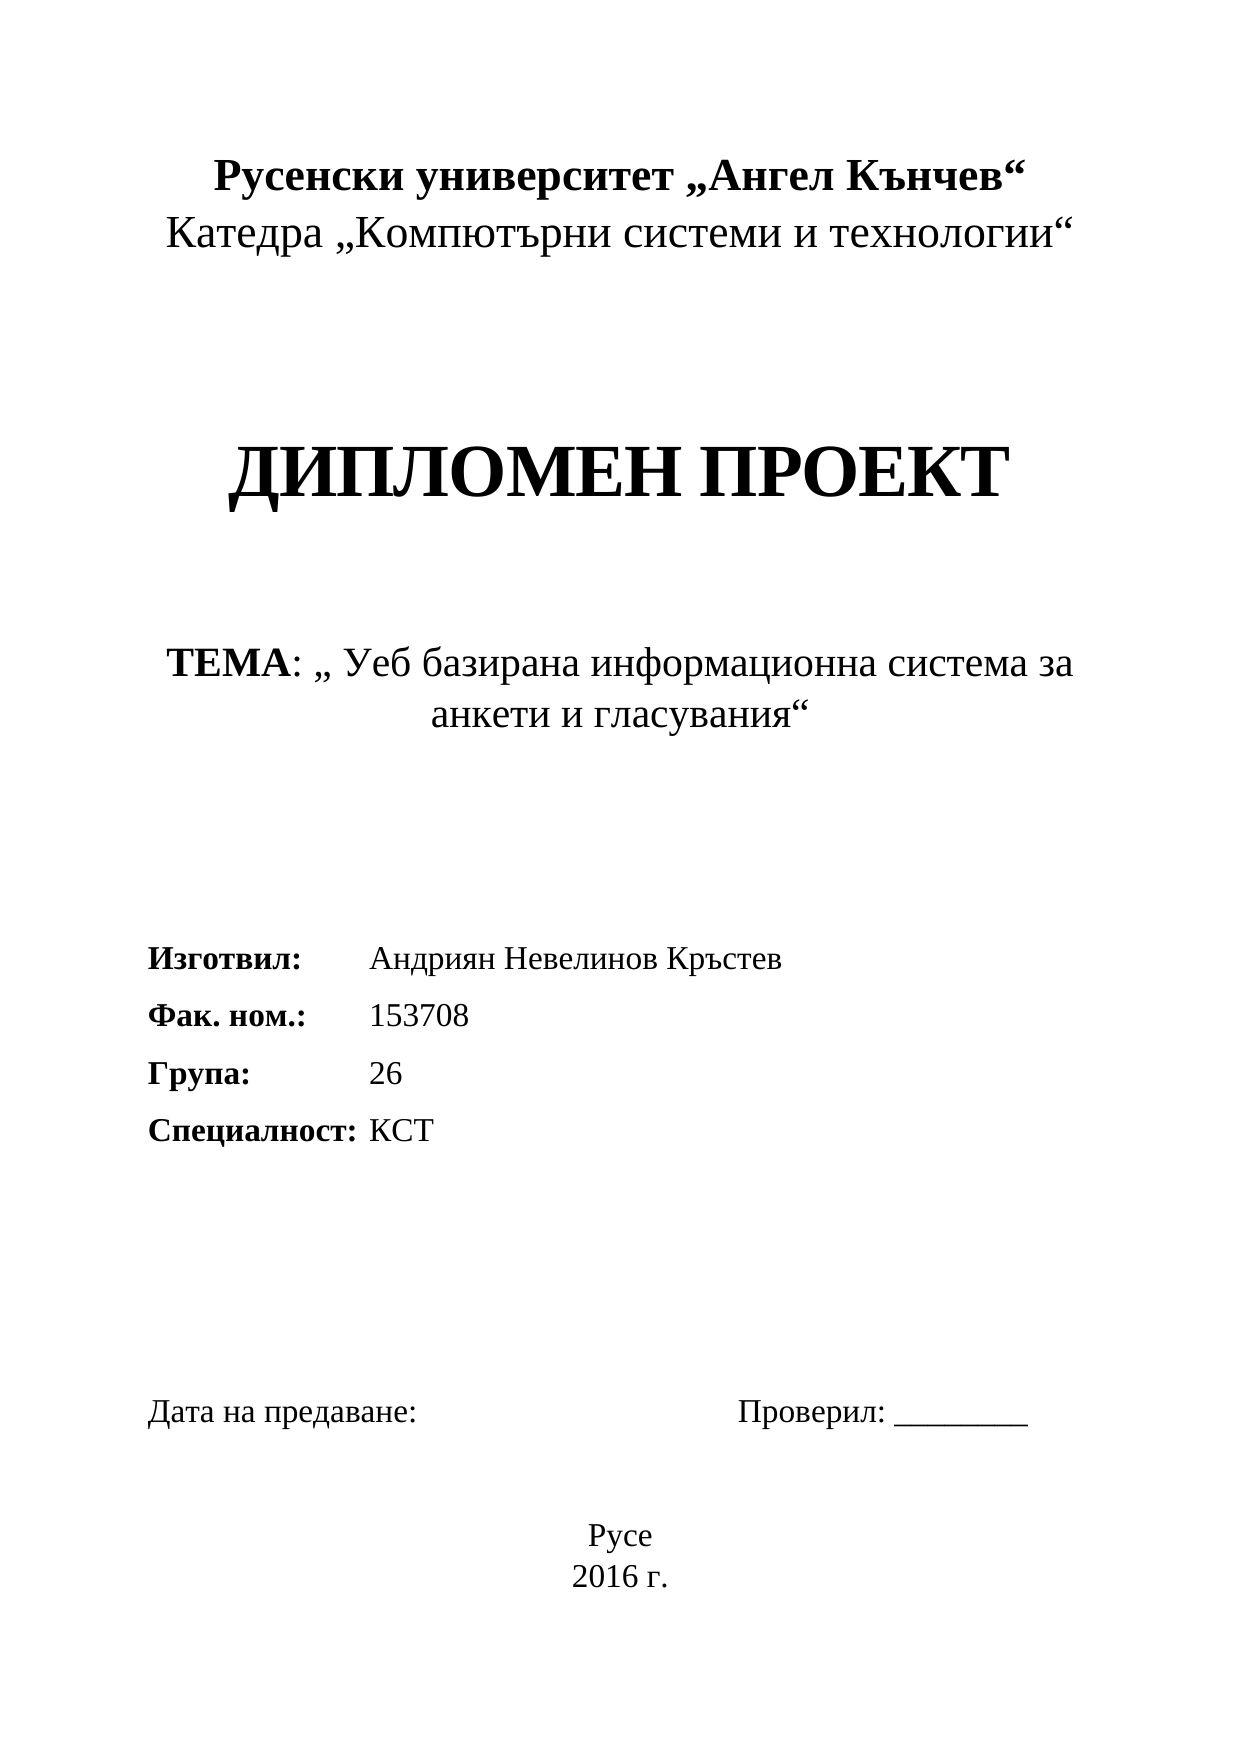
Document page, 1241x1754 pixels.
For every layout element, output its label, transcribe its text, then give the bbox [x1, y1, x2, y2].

title ДИПЛОМЕН ПРОЕКТ [148, 427, 1093, 513]
text Фак. ном.: 153708 [148, 996, 1093, 1034]
text Изготвил: Андриян Невелинов Кръстев [148, 938, 1093, 976]
text Русенски университет „Ангел Кънчев“ [148, 148, 1093, 200]
text Дата на предаване: Проверил: ________ [148, 1391, 1093, 1429]
text 2016 г. [148, 1556, 1093, 1595]
text Русе [148, 1515, 1093, 1553]
text Катедра „Компютърни системи и технологии“ [148, 204, 1093, 257]
text Специалност: КСТ [148, 1111, 1093, 1149]
text Група: 26 [148, 1053, 1093, 1091]
text ТЕМА: „ Уеб базирана информационна система за анкети и гласувания“ [148, 637, 1093, 737]
